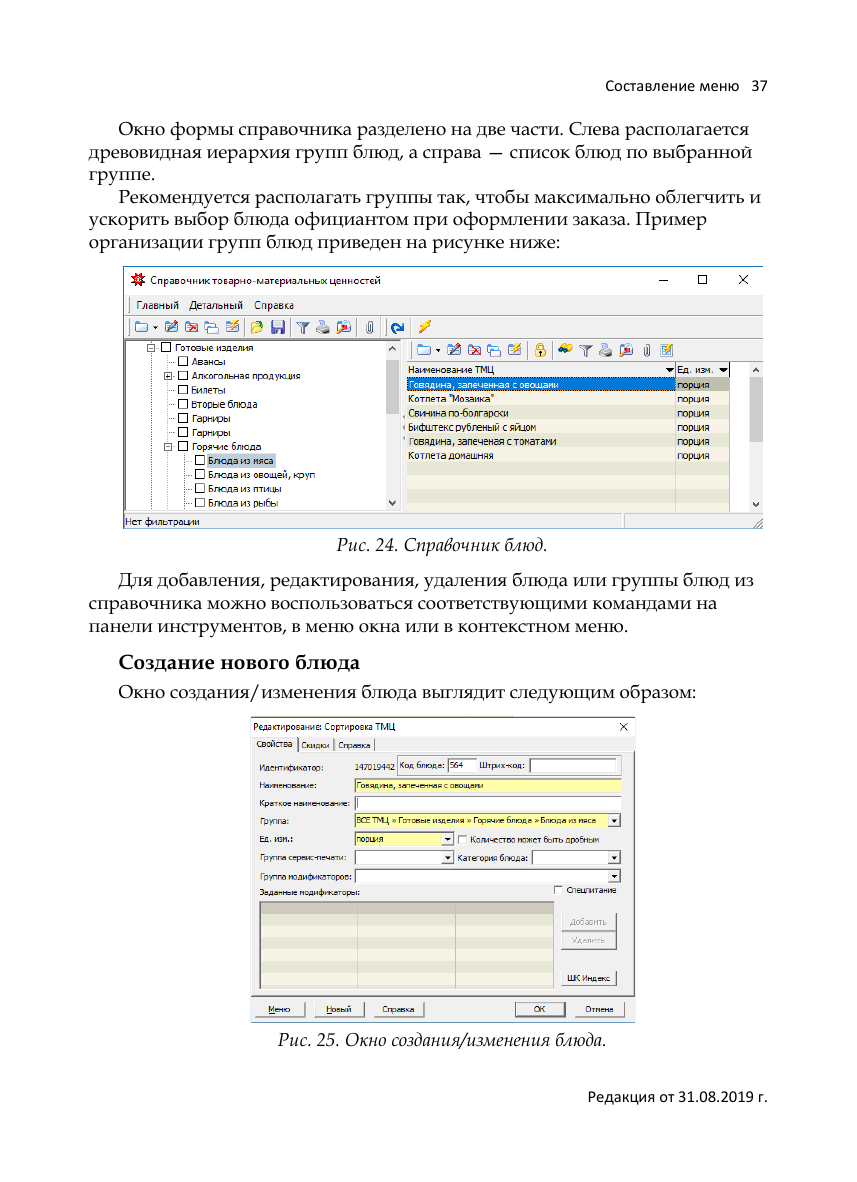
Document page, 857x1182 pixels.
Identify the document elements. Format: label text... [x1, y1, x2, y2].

picture [123, 266, 763, 529]
text Рис. 24. Справочник блюд. [89, 534, 768, 557]
picture [250, 716, 636, 1023]
text Рис. 25. Окно создания/изменения блюда. [89, 1029, 768, 1051]
text Рекомендуется располагать группы так, чтобы максимально облегчить и ускорить выбор блюда официантом при оформлении заказа. Пример организации групп блюд приведен на рисунке ниже: [89, 186, 768, 254]
text Для добавления, редактирования, удаления блюда или группы блюд из справочника можно воспользоваться соответствующими командами на панели инструментов, в меню окна или в контекстном меню. [89, 569, 768, 637]
subtitle Создание нового блюда [89, 650, 768, 675]
text Окно создания/изменения блюда выглядит следующим образом: [89, 681, 768, 704]
text Окно формы справочника разделено на две части. Слева располагается древовидная иерархия групп блюд, а справа — список блюд по выбранной группе. [89, 118, 768, 186]
